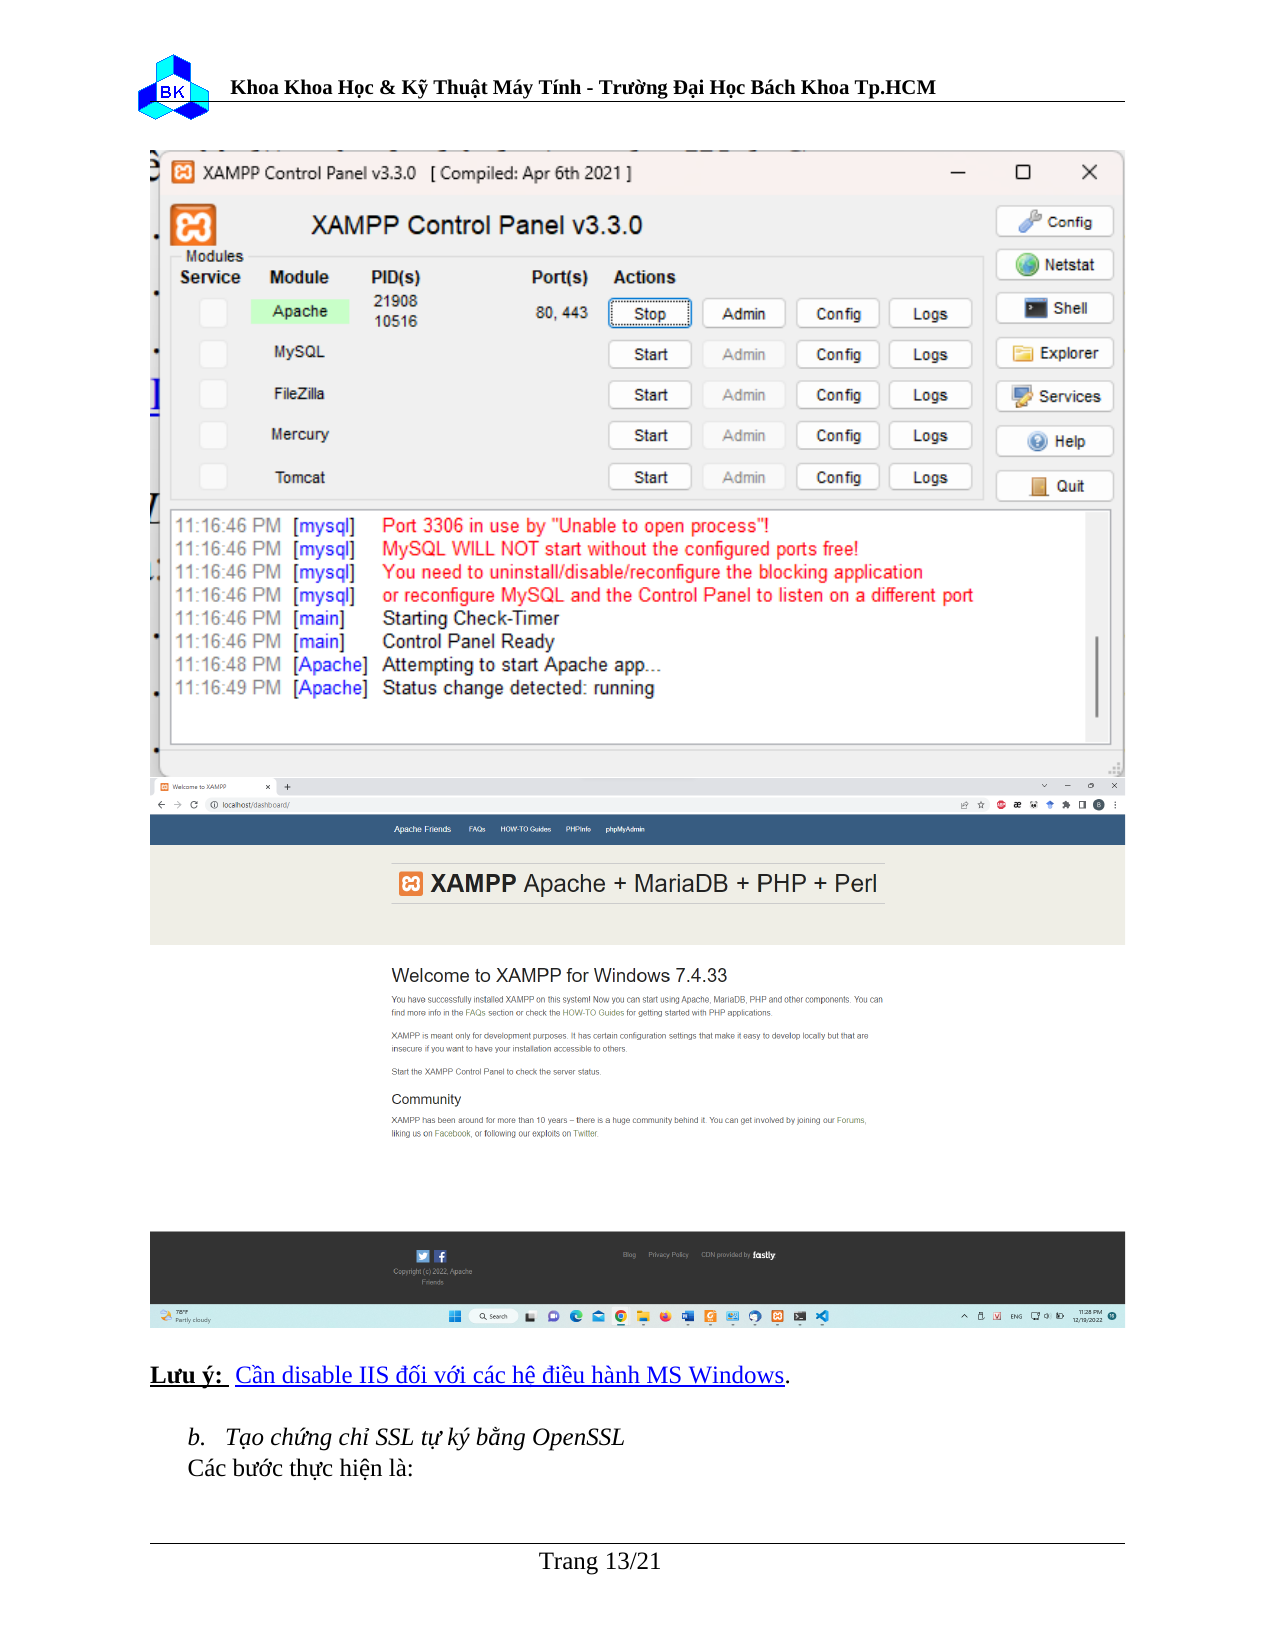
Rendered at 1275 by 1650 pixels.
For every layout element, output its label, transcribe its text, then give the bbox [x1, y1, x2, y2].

picture [131, 48, 214, 132]
picture [150, 150, 1125, 777]
text Lưu ý: Cần disable IIS đối với các hệ điều hành MS Windows. [150, 1360, 1125, 1389]
picture [150, 778, 1125, 1328]
list Tạo chứng chỉ SSL tự ký bằng OpenSSL [187, 1422, 1125, 1451]
text Các bước thực hiện là: [187, 1453, 1125, 1482]
